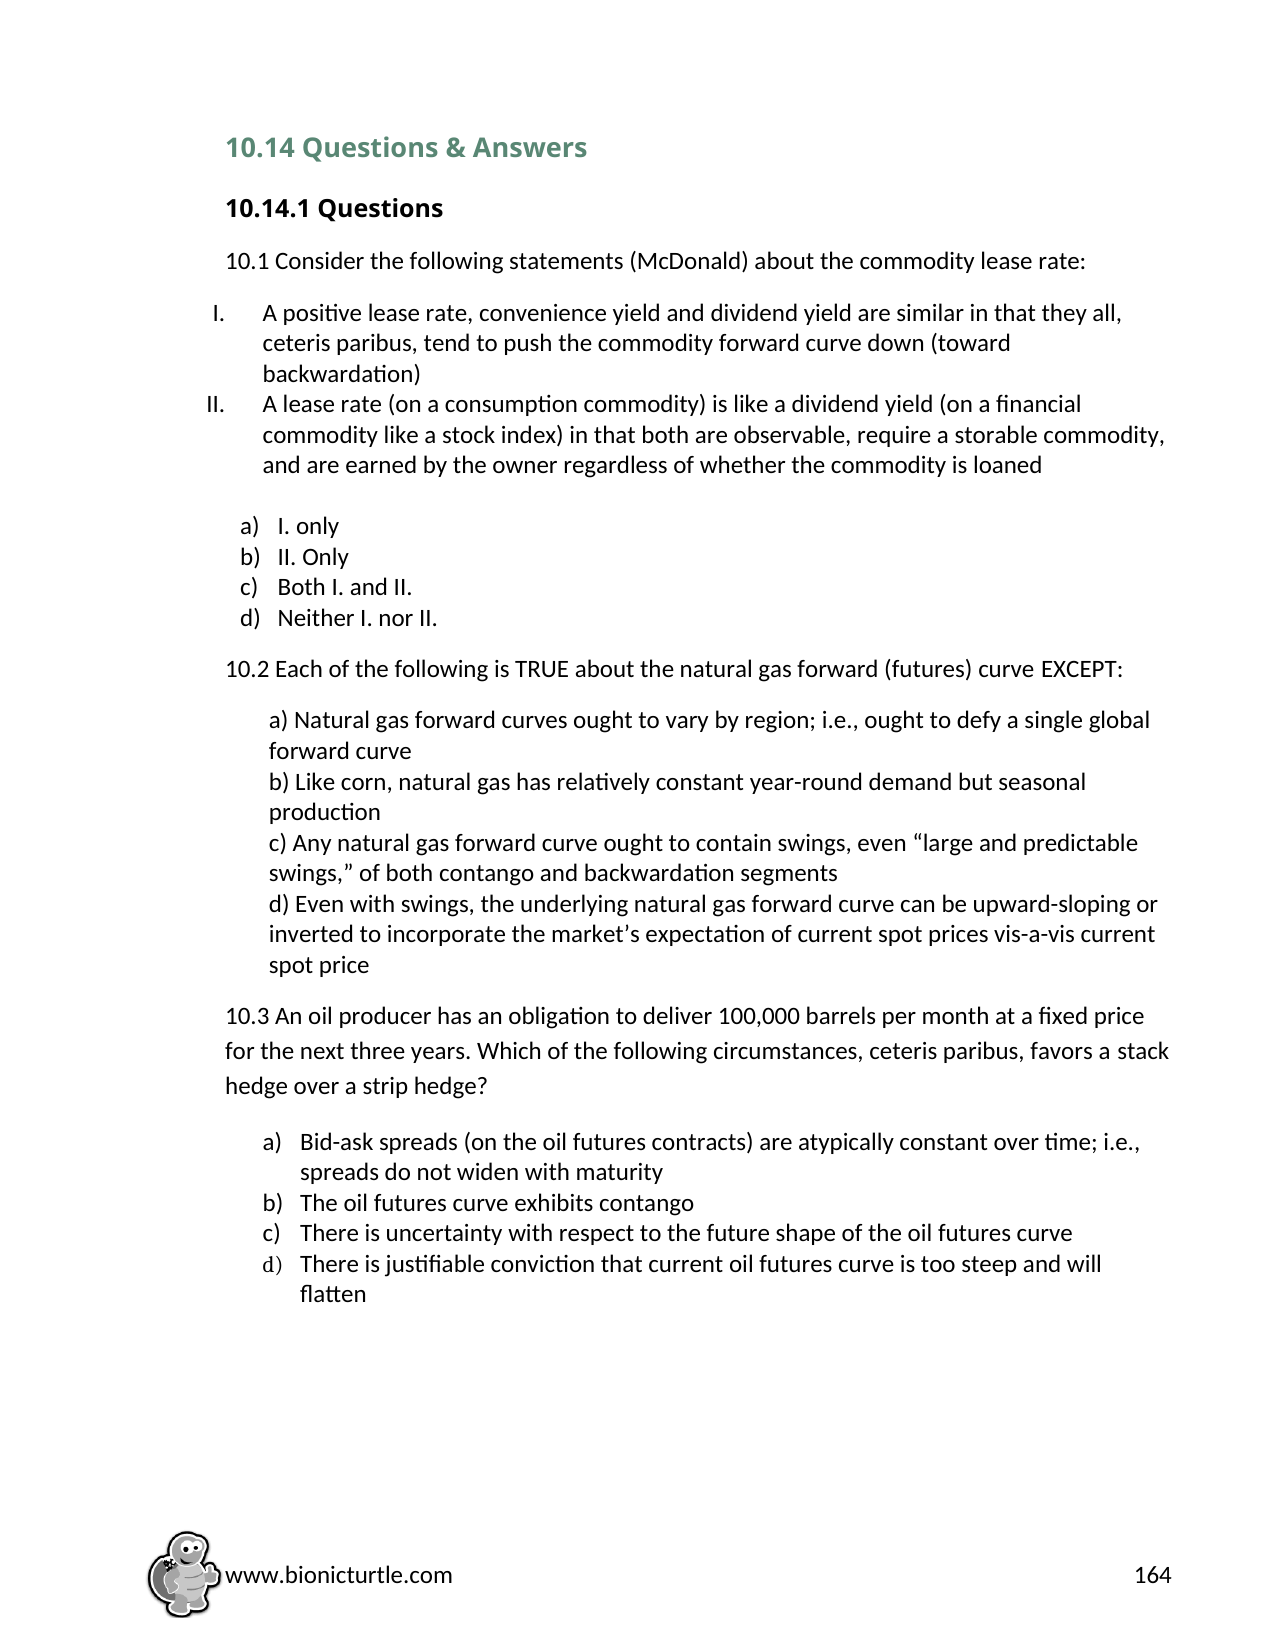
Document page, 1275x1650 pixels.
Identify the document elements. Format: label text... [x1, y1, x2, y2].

list A positive lease rate, convenience yield and dividend yield are similar in that they all, ceteris paribus, tend to push the commodity forward curve down (toward backwardation) [225, 297, 1172, 388]
list A lease rate (on a consumption commodity) is like a dividend yield (on a financial commodity like a stock index) in that both are observable, require a storable commodity, and are earned by the owner regardless of whether the commodity is loaned [225, 388, 1172, 480]
text a) Natural gas forward curves ought to vary by region; i.e., ought to defy a single global forward curve b) Like corn, natural gas has relatively constant year-round demand but seasonal production c) Any natural gas forward curve ought to contain swings, even “large and predictable swings,” of both contango and backwardation segments d) Even with swings, the underlying natural gas forward curve can be upward-sloping or inverted to incorporate the market’s expectation of current spot prices vis-a-vis current spot price [269, 704, 1172, 979]
list II. Only [240, 541, 1172, 571]
list I. only [240, 510, 1172, 541]
text 10.3 An oil producer has an obligation to deliver 100,000 barrels per month at a fixed price for the next three years. Which of the following circumstances, ceteris paribus, favors a stack hedge over a strip hedge? [225, 1000, 1172, 1101]
subtitle 10.14 Questions & Answers [225, 128, 1172, 165]
list Bid-ask spreads (on the oil futures contracts) are atypically constant over time; i.e., spreads do not widen with maturity [262, 1126, 1172, 1187]
list The oil futures curve exhibits contango [262, 1187, 1172, 1217]
list Both I. and II. [240, 571, 1172, 602]
list There is justifiable conviction that current oil futures curve is too steep and will flatten [262, 1248, 1172, 1309]
list There is uncertainty with respect to the future shape of the oil futures curve [262, 1217, 1172, 1248]
text 10.2 Each of the following is TRUE about the natural gas forward (futures) curve EXCEPT: [225, 653, 1172, 684]
list Neither I. nor II. [240, 602, 1172, 632]
text 10.1 Consider the following statements (McDonald) about the commodity lease rate: [225, 245, 1172, 276]
subtitle 10.14.1 Questions [225, 190, 1172, 224]
